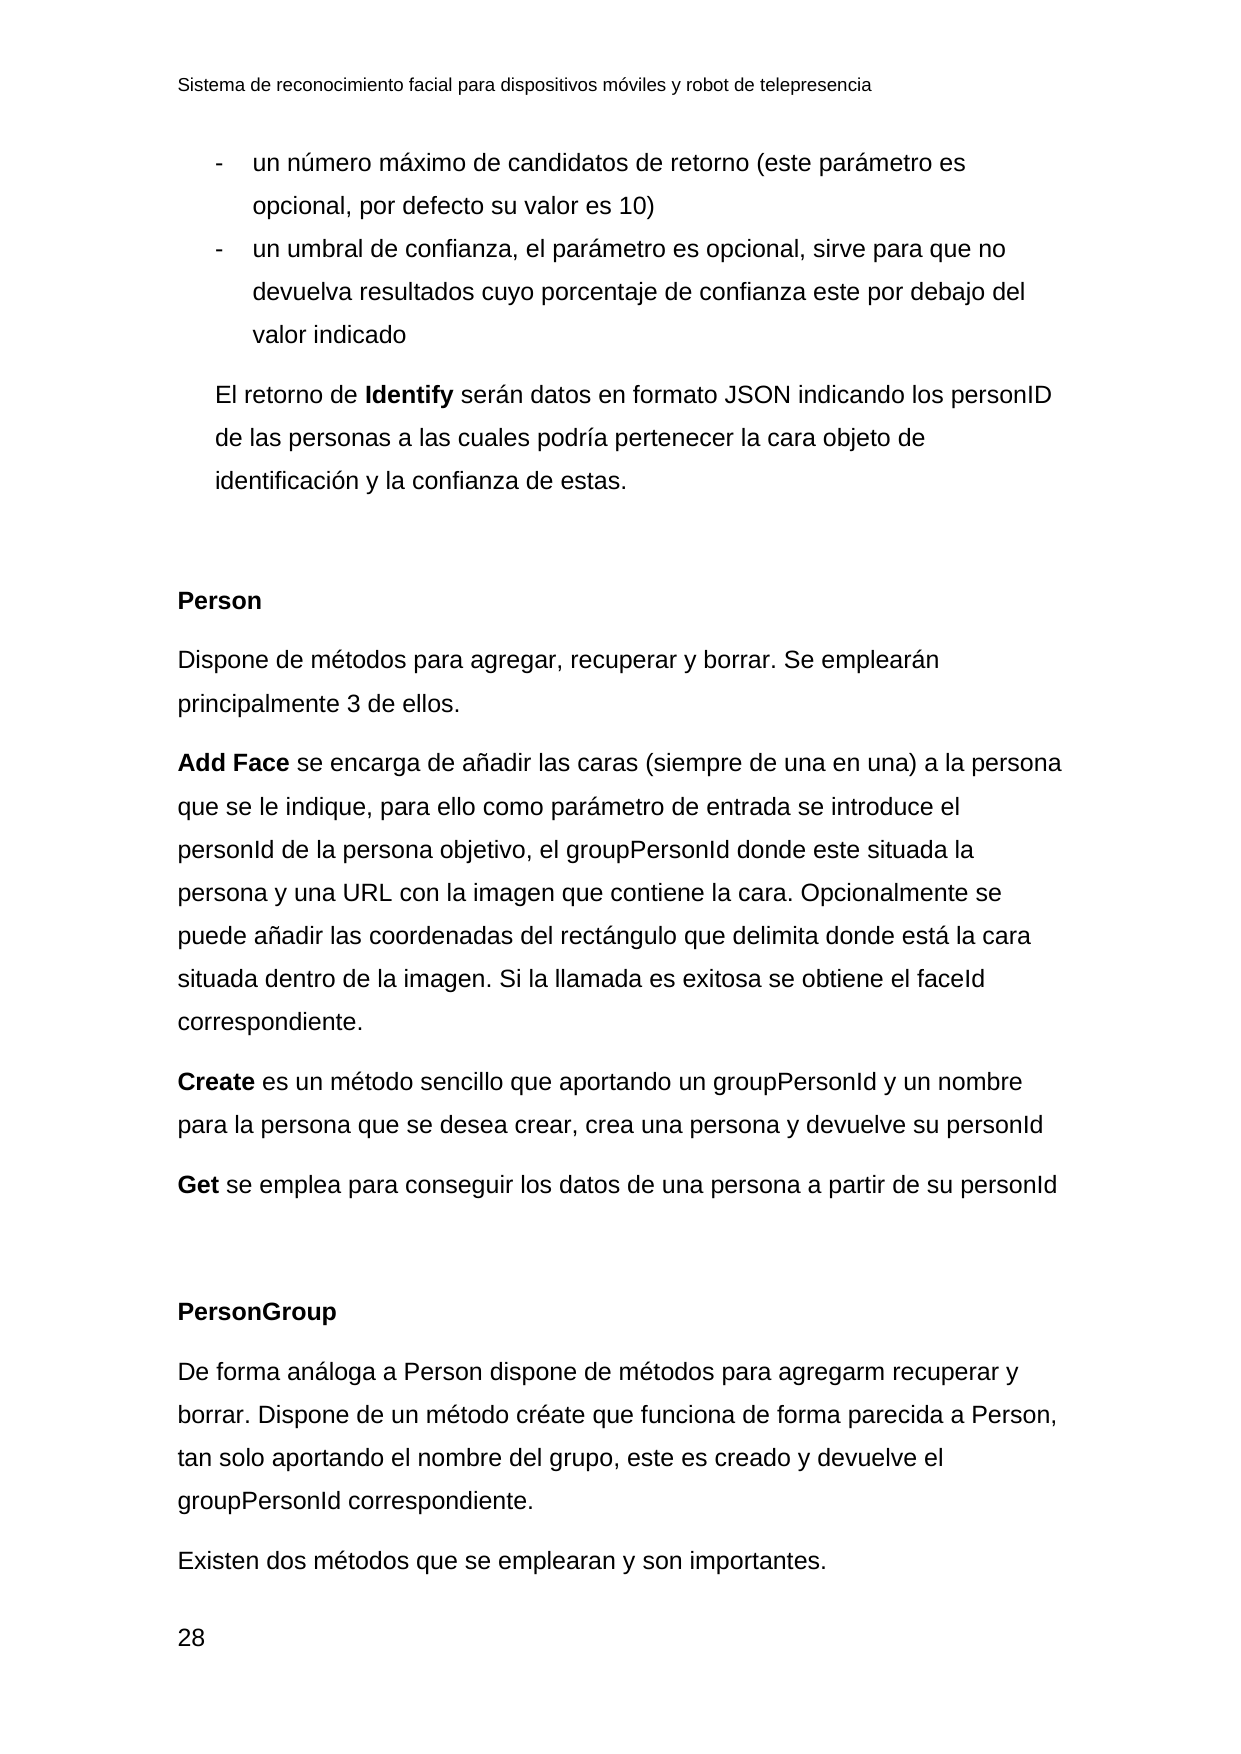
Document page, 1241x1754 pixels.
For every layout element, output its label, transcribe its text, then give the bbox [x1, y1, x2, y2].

text Create es un método sencillo que aportando un groupPersonId y un nombre para la persona que se desea crear, crea una persona y devuelve su personId [177, 1067, 1063, 1139]
text Person [177, 586, 1063, 614]
list un umbral de confianza, el parámetro es opcional, sirve para que no devuelva resultados cuyo porcentaje de confianza este por debajo del valor indicado [215, 234, 1063, 349]
text Dispone de métodos para agregar, recuperar y borrar. Se emplearán principalmente 3 de ellos. [177, 646, 1063, 717]
list un número máximo de candidatos de retorno (este parámetro es opcional, por defecto su valor es 10) [215, 148, 1063, 219]
text El retorno de Identify serán datos en formato JSON indicando los personID de las personas a las cuales podría pertenecer la cara objeto de identificación y la confianza de estas. [215, 380, 1063, 495]
text Get se emplea para conseguir los datos de una persona a partir de su personId [177, 1170, 1063, 1199]
text De forma análoga a Person dispone de métodos para agregarm recuperar y borrar. Dispone de un método créate que funciona de forma parecida a Person, tan solo aportando el nombre del grupo, este es creado y devuelve el groupPersonId correspondiente. [177, 1356, 1063, 1514]
text Existen dos métodos que se emplearan y son importantes. [177, 1546, 1063, 1574]
text PersonGroup [177, 1297, 1063, 1325]
text Add Face se encarga de añadir las caras (siempre de una en una) a la persona que se le indique, para ello como parámetro de entrada se introduce el personId de la persona objetivo, el groupPersonId donde este situada la persona y una URL con la imagen que contiene la cara. Opcionalmente se puede añadir las coordenadas del rectángulo que delimita donde está la cara situada dentro de la imagen. Si la llamada es exitosa se obtiene el faceId correspondiente. [177, 748, 1063, 1036]
